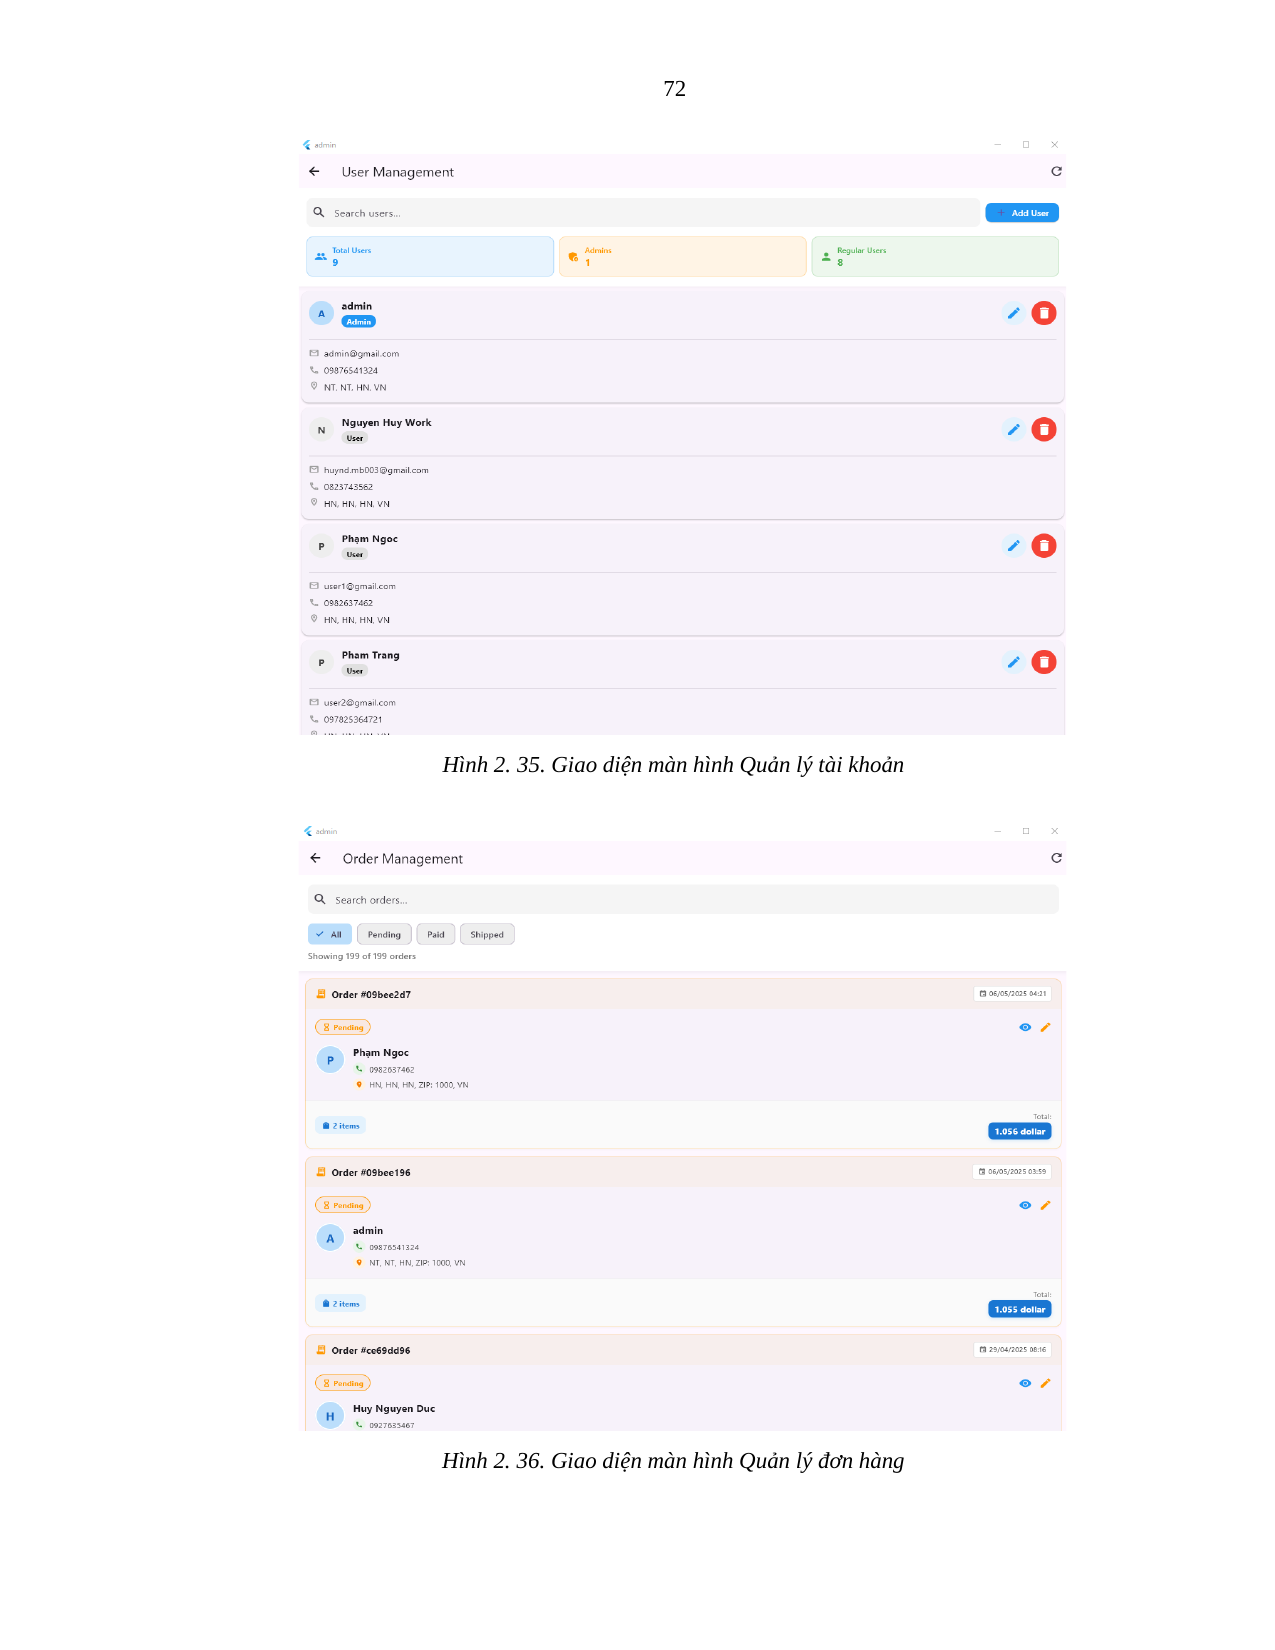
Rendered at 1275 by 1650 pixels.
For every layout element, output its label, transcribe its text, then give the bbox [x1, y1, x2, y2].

text Hình 2. 36. Giao diện màn hình Quản lý đơn hàng [133, 1447, 1216, 1473]
text Hình 2. 35. Giao diện màn hình Quản lý tài khoản [133, 751, 1216, 777]
picture [298, 137, 1067, 735]
picture [298, 824, 1067, 1431]
